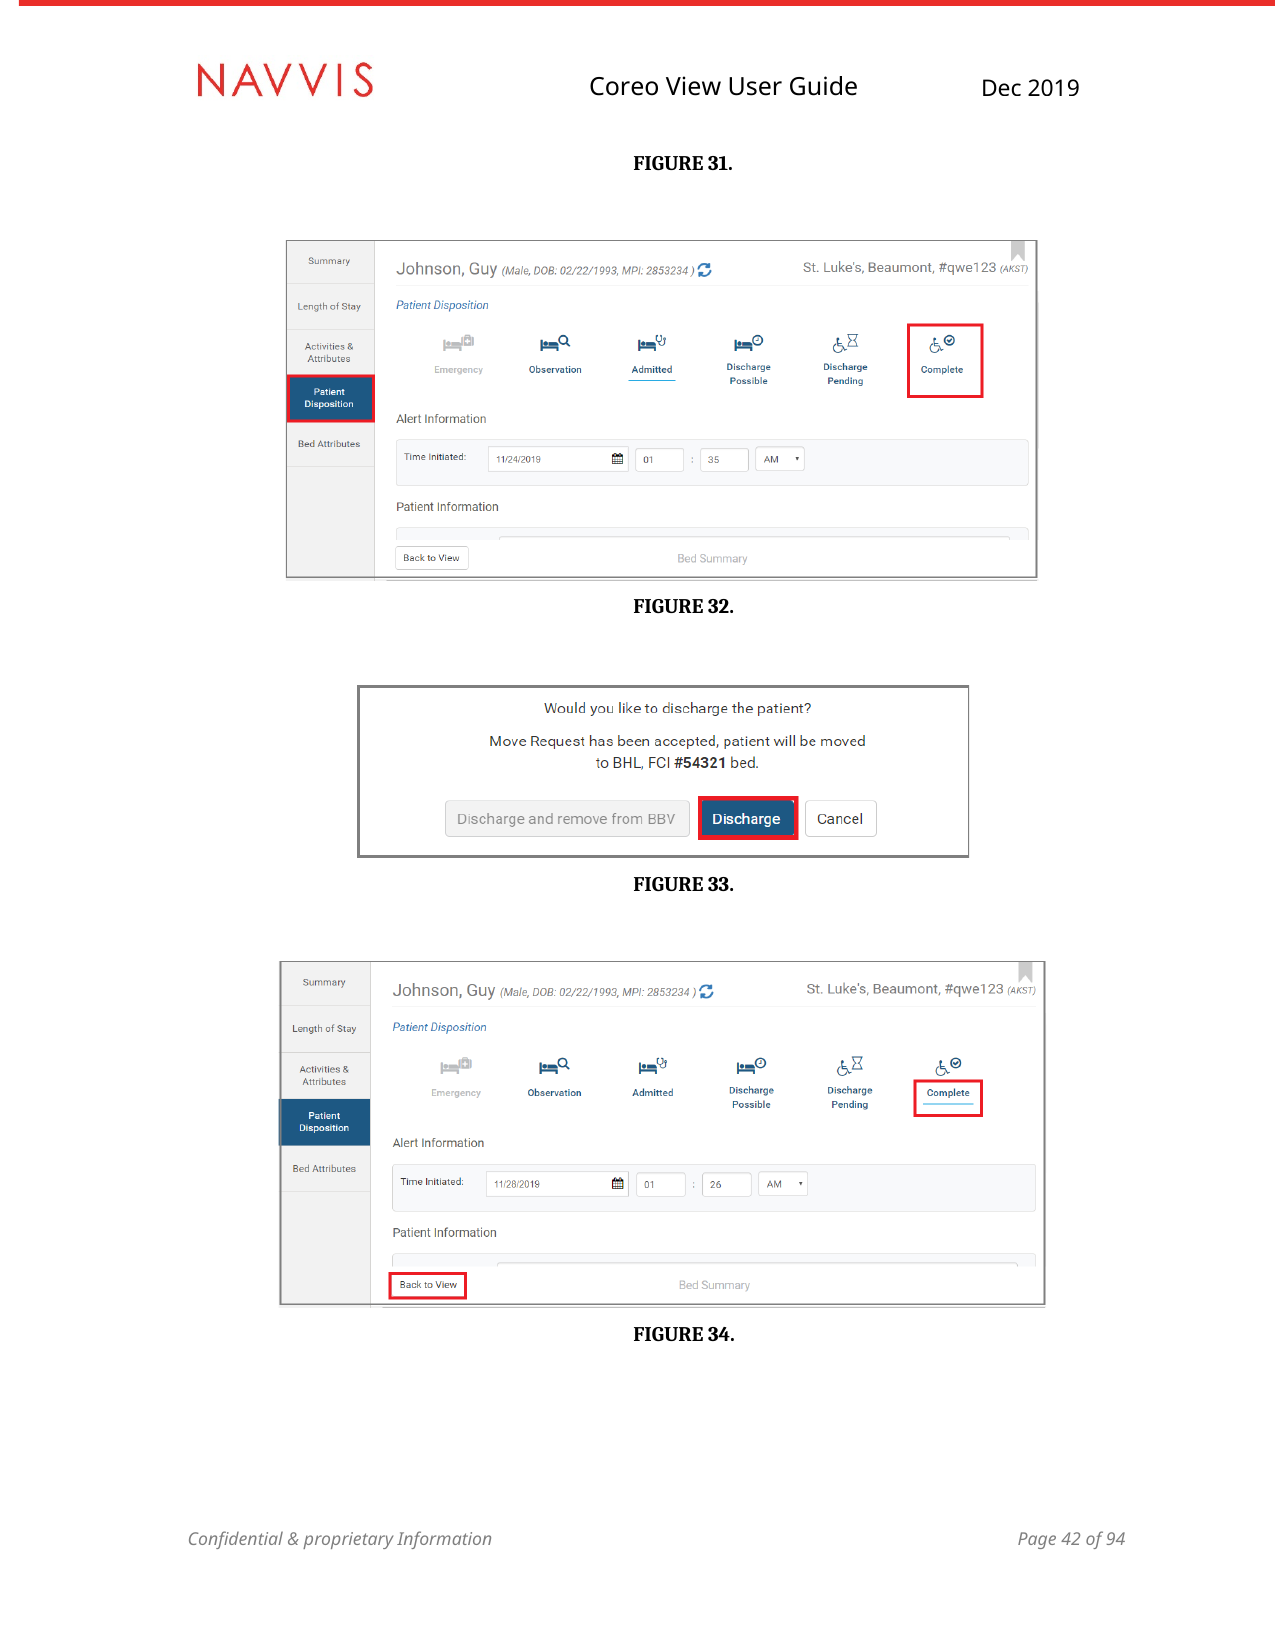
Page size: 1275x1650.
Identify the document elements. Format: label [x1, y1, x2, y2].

picture [355, 683, 970, 859]
picture [285, 240, 1039, 581]
picture [278, 961, 1047, 1308]
picture [187, 55, 383, 104]
